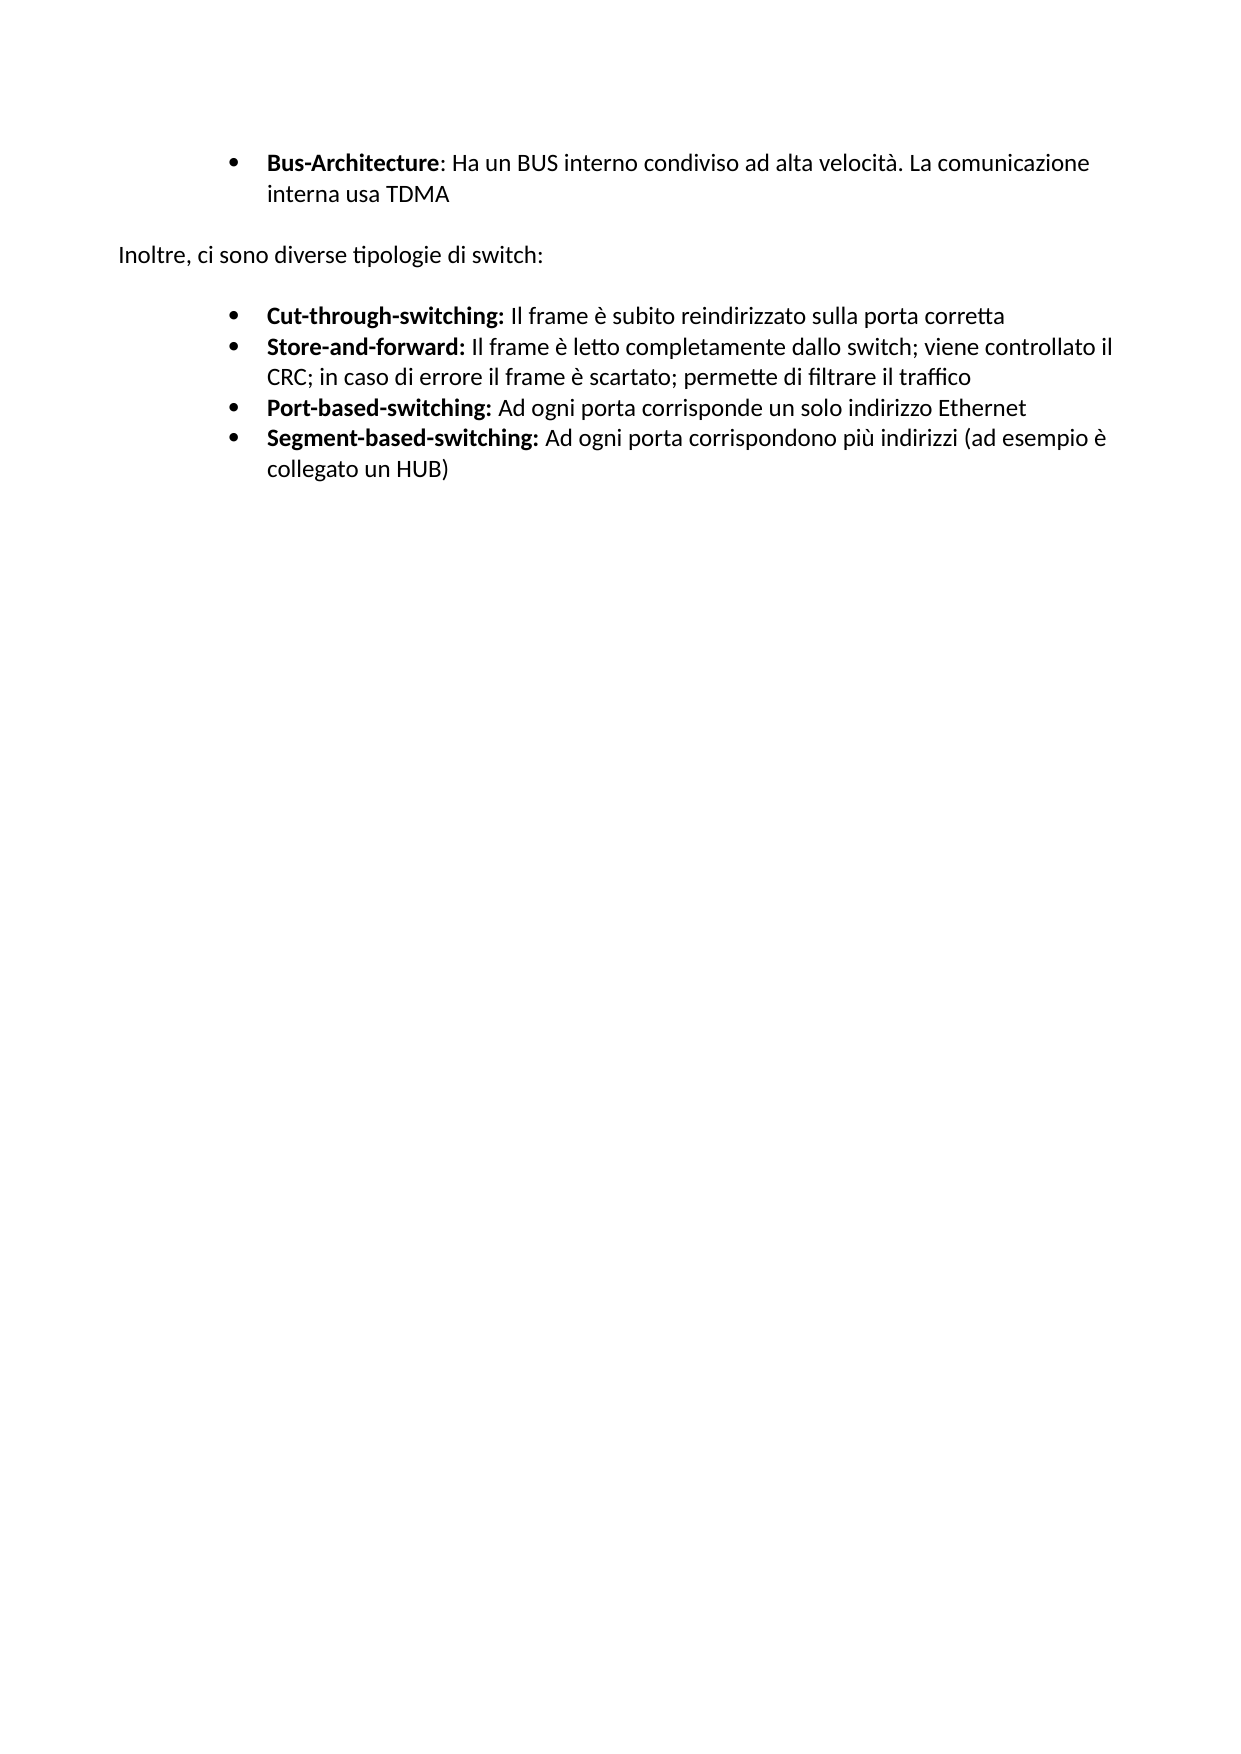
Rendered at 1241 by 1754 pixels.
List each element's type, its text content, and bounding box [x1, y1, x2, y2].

text Inoltre, ci sono diverse tipologie di switch: [118, 239, 1122, 270]
list Segment-based-switching: Ad ogni porta corrispondono più indirizzi (ad esempio è collegato un HUB) [229, 422, 1122, 483]
list Bus-Architecture: Ha un BUS interno condiviso ad alta velocità. La comunicazione interna usa TDMA [229, 148, 1122, 209]
list Cut-through-switching: Il frame è subito reindirizzato sulla porta corretta [229, 300, 1122, 331]
list Port-based-switching: Ad ogni porta corrisponde un solo indirizzo Ethernet [229, 392, 1122, 422]
list Store-and-forward: Il frame è letto completamente dallo switch; viene controllato il CRC; in caso di errore il frame è scartato; permette di filtrare il traffico [229, 331, 1122, 392]
